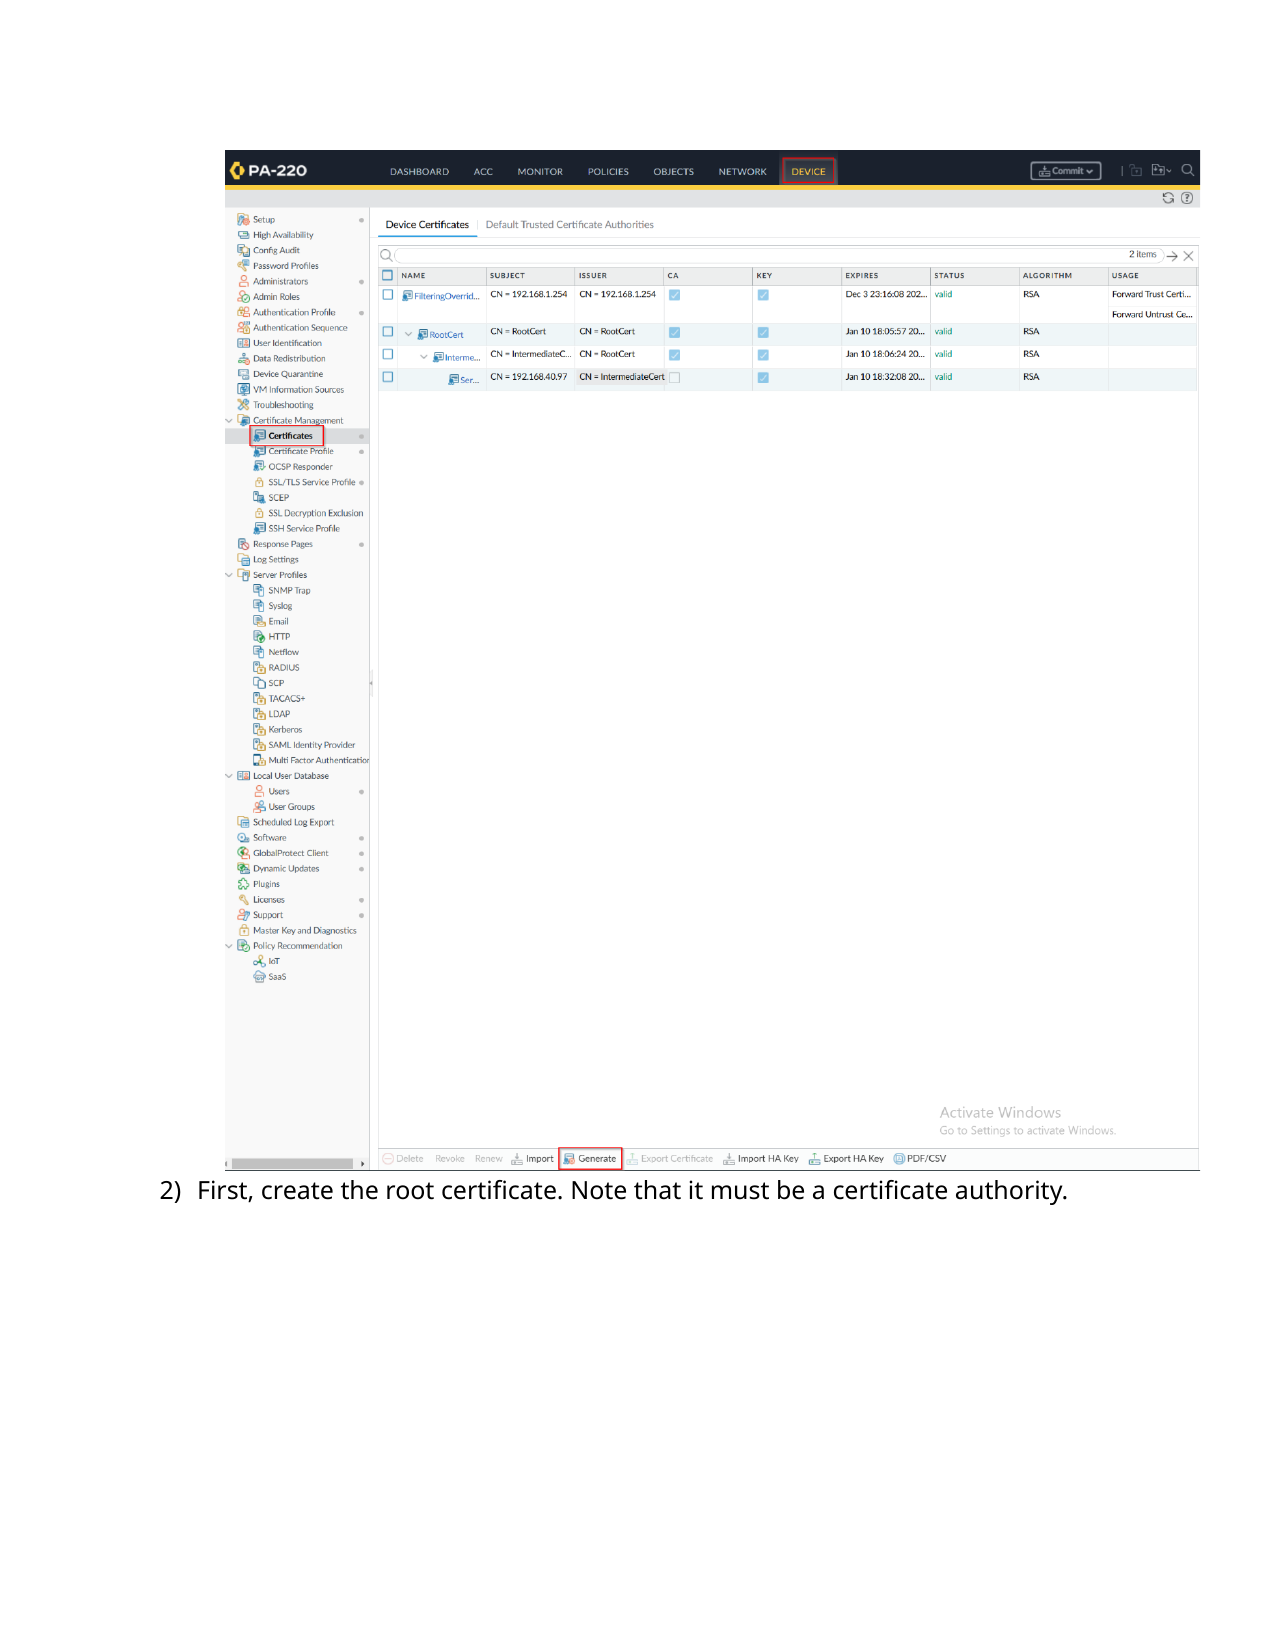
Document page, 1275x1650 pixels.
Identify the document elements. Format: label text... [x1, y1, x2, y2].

picture [225, 150, 1200, 1171]
list First, create the root certificate. Note that it must be a certificate authority. [159, 1172, 1125, 1207]
